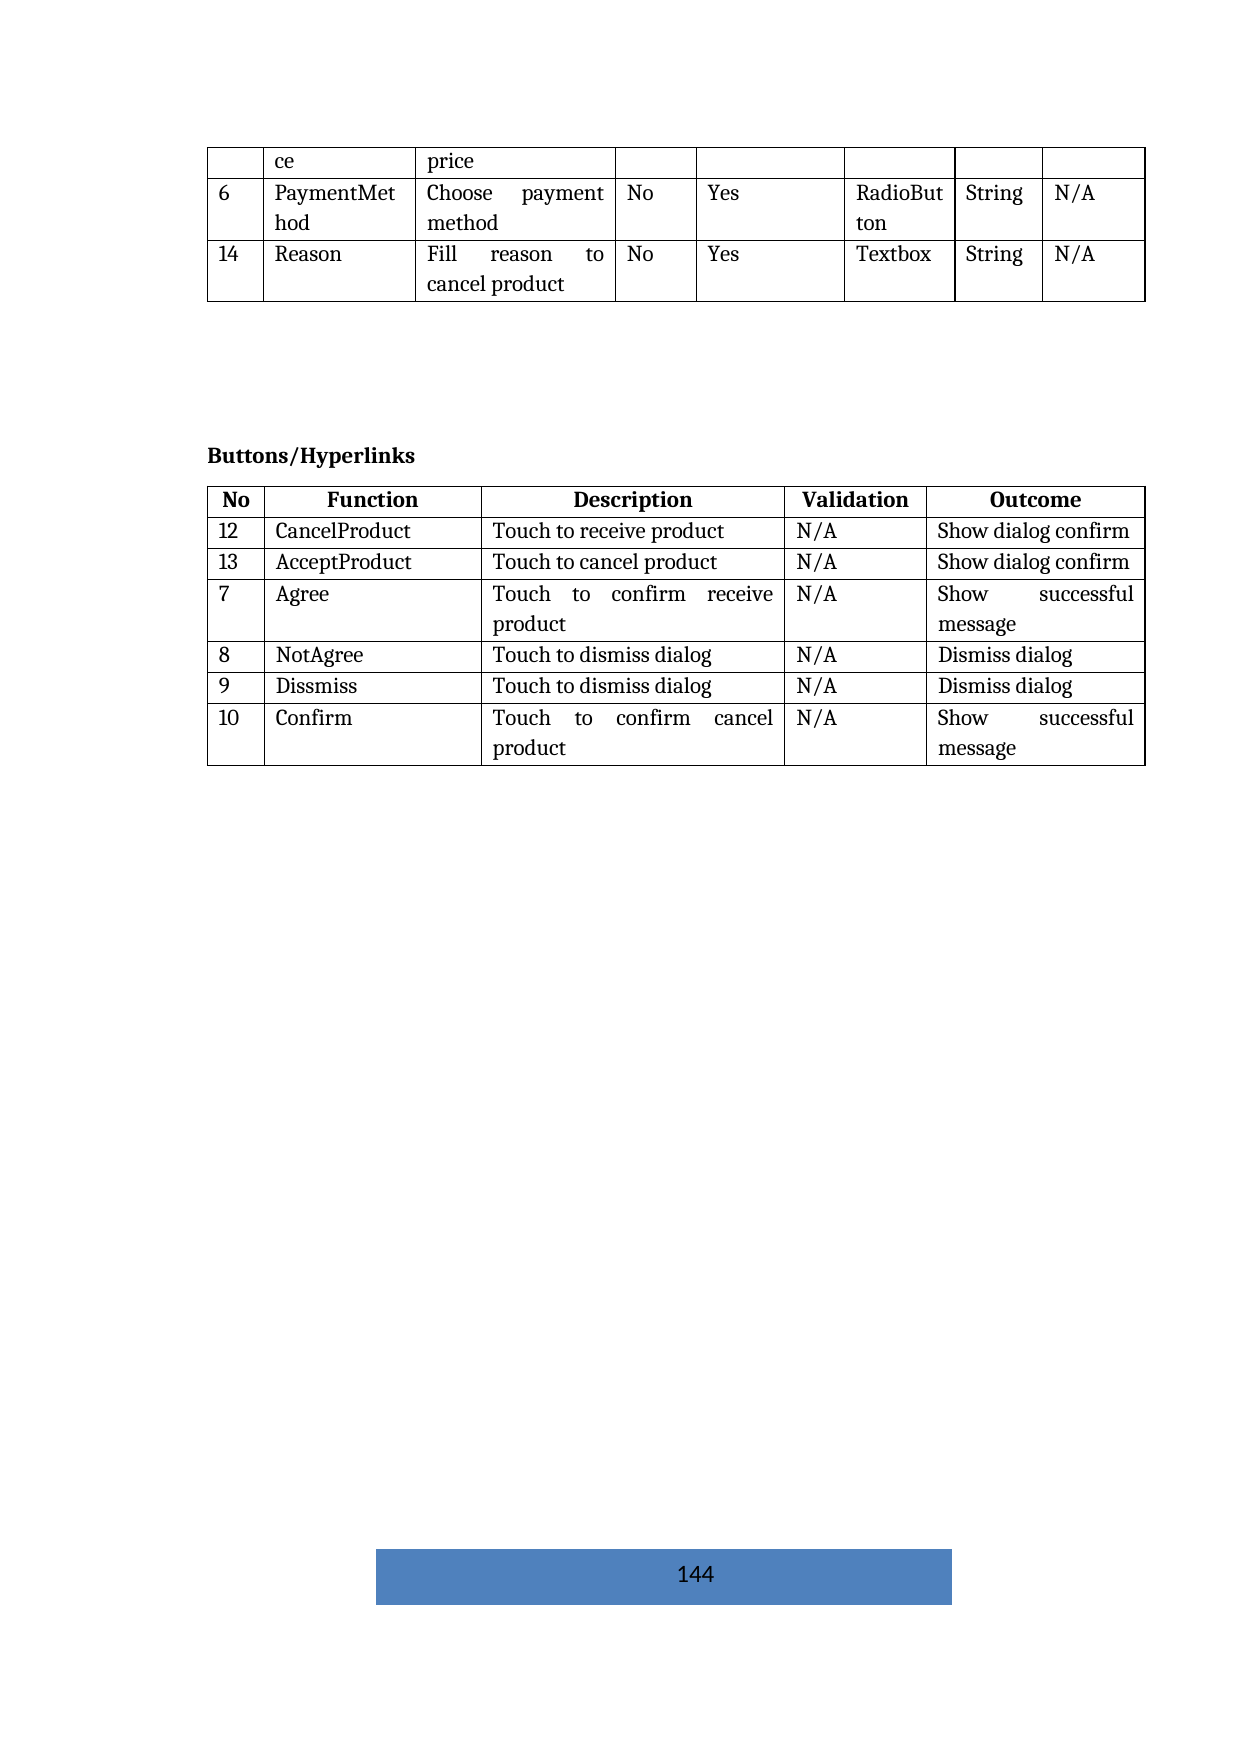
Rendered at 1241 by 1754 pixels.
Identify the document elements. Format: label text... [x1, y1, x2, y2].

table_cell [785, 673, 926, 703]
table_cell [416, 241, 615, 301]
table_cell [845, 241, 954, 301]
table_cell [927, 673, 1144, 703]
text Buttons/Hyperlinks [207, 443, 1122, 469]
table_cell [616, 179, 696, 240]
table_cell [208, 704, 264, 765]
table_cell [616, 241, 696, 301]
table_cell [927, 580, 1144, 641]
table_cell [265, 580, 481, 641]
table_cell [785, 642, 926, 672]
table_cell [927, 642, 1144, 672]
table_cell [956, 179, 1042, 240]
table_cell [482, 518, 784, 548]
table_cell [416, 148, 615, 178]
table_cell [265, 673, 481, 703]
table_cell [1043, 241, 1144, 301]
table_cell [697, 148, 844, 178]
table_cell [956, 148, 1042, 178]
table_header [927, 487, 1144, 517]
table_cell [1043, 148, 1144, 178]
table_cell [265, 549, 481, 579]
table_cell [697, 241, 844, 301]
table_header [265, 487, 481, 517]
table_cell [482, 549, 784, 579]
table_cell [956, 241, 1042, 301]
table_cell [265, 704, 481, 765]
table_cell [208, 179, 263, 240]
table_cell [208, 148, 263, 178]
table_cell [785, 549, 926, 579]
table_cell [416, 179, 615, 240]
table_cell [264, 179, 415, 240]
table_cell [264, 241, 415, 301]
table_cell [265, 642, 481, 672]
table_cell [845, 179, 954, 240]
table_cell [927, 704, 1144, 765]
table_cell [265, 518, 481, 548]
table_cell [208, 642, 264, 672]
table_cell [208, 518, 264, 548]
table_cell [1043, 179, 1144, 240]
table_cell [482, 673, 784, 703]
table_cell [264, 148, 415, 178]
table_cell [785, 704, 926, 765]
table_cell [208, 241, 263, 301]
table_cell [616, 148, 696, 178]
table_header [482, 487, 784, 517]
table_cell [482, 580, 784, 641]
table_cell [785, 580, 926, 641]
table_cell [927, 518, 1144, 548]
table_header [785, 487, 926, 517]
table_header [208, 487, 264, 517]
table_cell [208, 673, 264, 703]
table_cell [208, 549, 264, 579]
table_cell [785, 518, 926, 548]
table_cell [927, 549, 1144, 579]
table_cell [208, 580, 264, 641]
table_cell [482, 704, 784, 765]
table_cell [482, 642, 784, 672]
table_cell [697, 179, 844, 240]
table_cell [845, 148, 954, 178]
